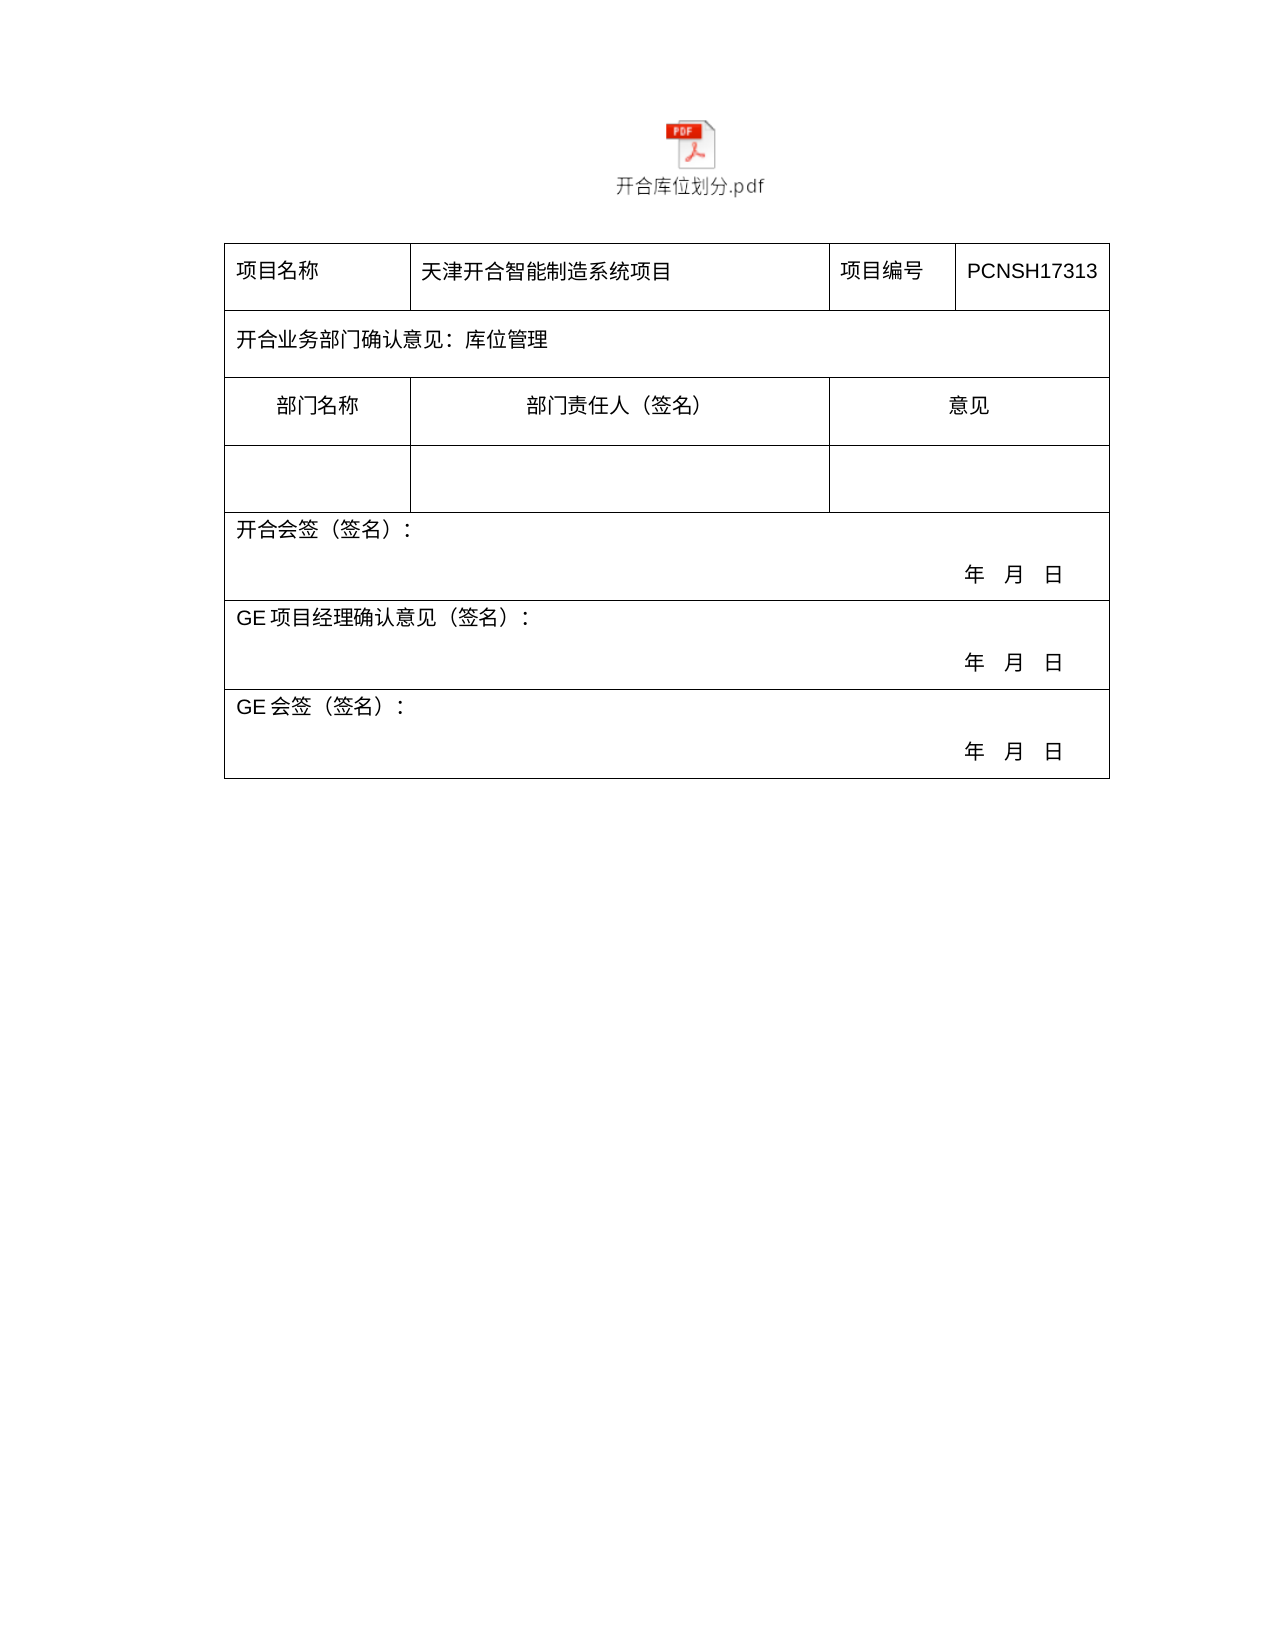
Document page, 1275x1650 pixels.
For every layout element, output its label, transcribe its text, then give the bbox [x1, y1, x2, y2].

table_cell 部门责任人（签名） [411, 378, 829, 444]
table_header 天津开合智能制造系统项目 [411, 244, 829, 310]
table_cell [830, 446, 1109, 512]
table_cell [411, 446, 829, 512]
table_header PCNSH17313 [956, 244, 1109, 310]
table_cell GE项目经理确认意见（签名）： 年 月 日 [225, 601, 1109, 689]
table_cell GE会签（签名）： 年 月 日 [225, 690, 1109, 777]
table_cell 开合会签（签名）： 年 月 日 [225, 513, 1109, 600]
table_cell 意见 [830, 378, 1109, 444]
table_cell [225, 446, 410, 512]
table_cell 开合业务部门确认意见：库位管理 [225, 311, 1109, 377]
table_header 项目编号 [830, 244, 955, 310]
table_header 项目名称 [225, 244, 410, 310]
table_cell 部门名称 [225, 378, 410, 444]
